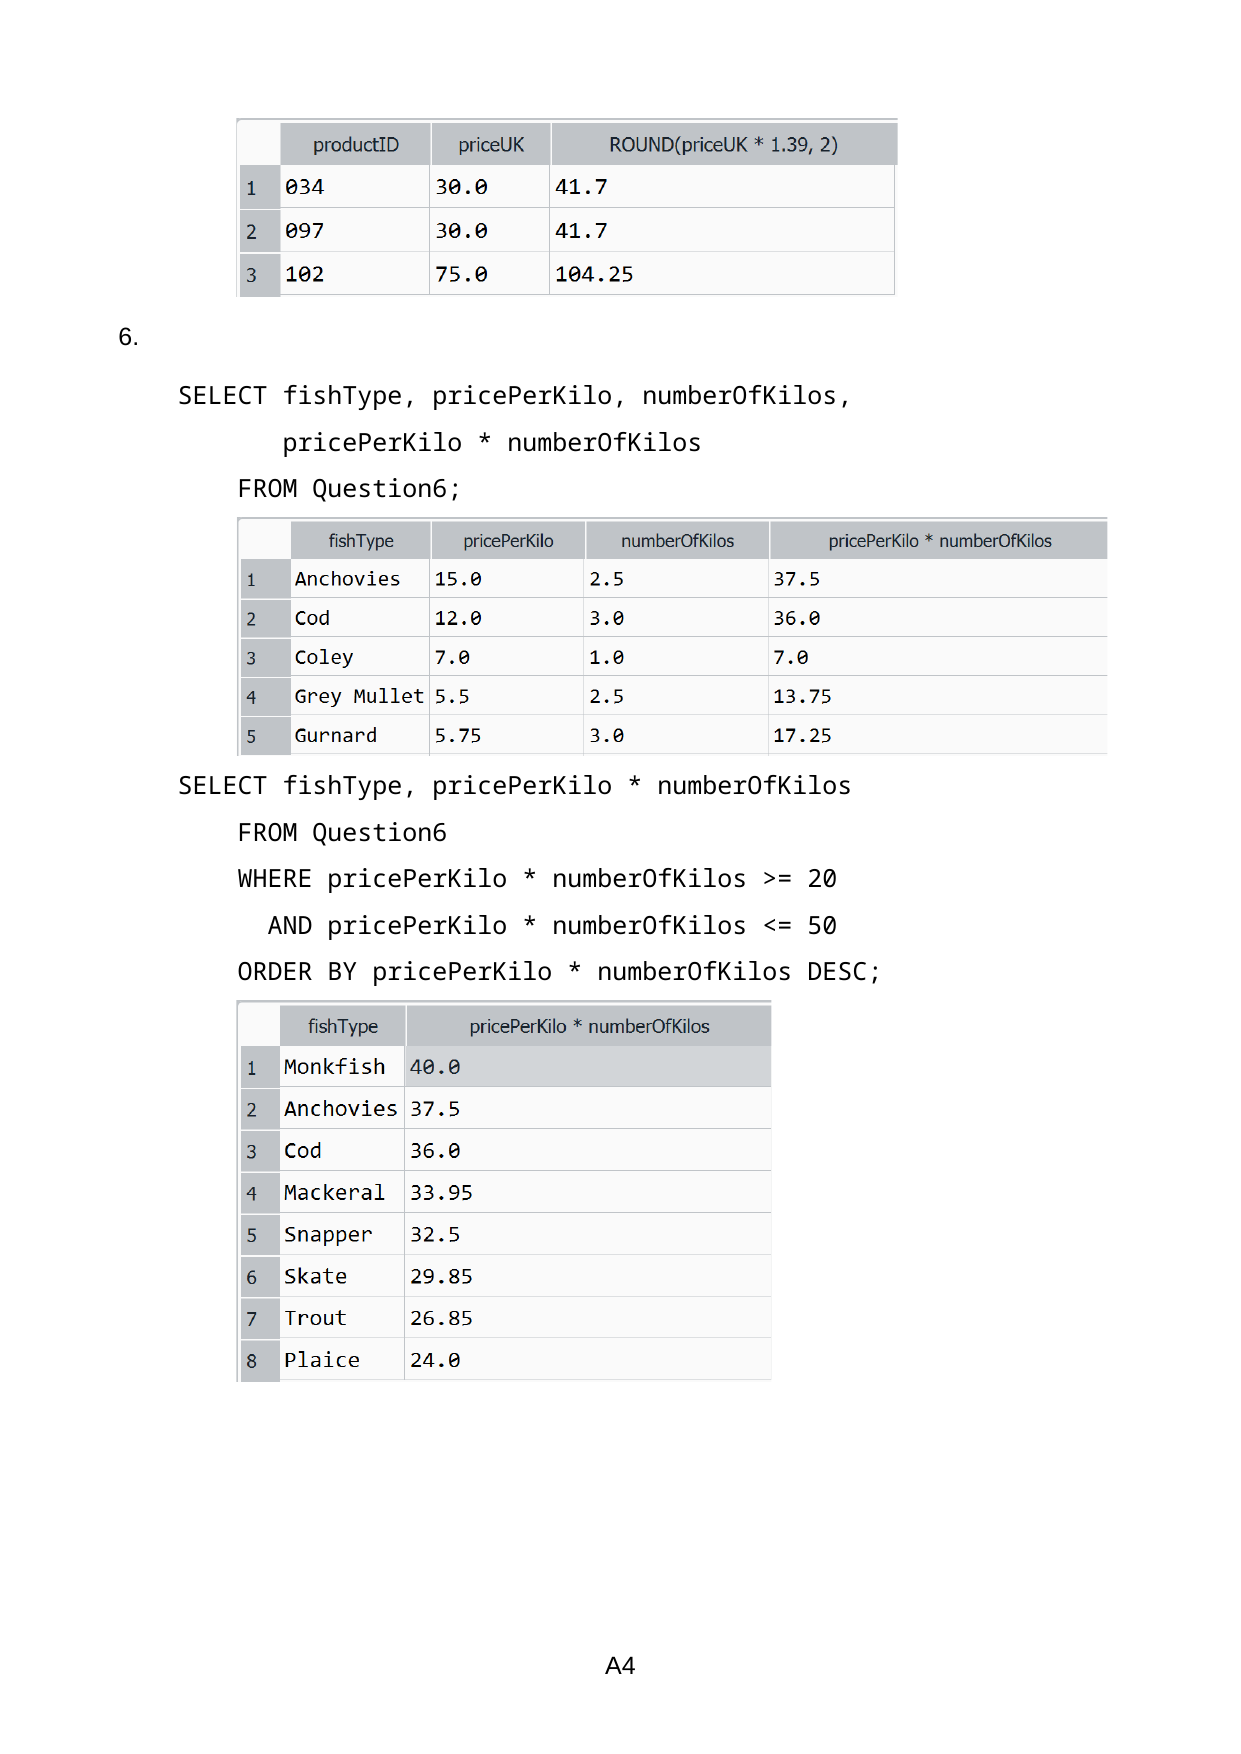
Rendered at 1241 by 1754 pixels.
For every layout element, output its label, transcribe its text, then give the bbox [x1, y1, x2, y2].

text FROM Question6 [177, 814, 1122, 848]
text pricePerKilo * numberOfKilos [177, 424, 1122, 459]
picture [236, 517, 1108, 756]
text SELECT fishType, pricePerKilo * numberOfKilos [177, 768, 1122, 802]
picture [236, 118, 898, 297]
text WHERE pricePerKilo * numberOfKilos >= 20 [177, 861, 1122, 895]
text ORDER BY pricePerKilo * numberOfKilos DESC; [177, 954, 1122, 988]
text SELECT fishType, pricePerKilo, numberOfKilos, [177, 378, 1122, 412]
text FROM Question6; [177, 471, 1122, 505]
text AND pricePerKilo * numberOfKilos <= 50 [177, 907, 1122, 941]
picture [236, 1000, 772, 1382]
